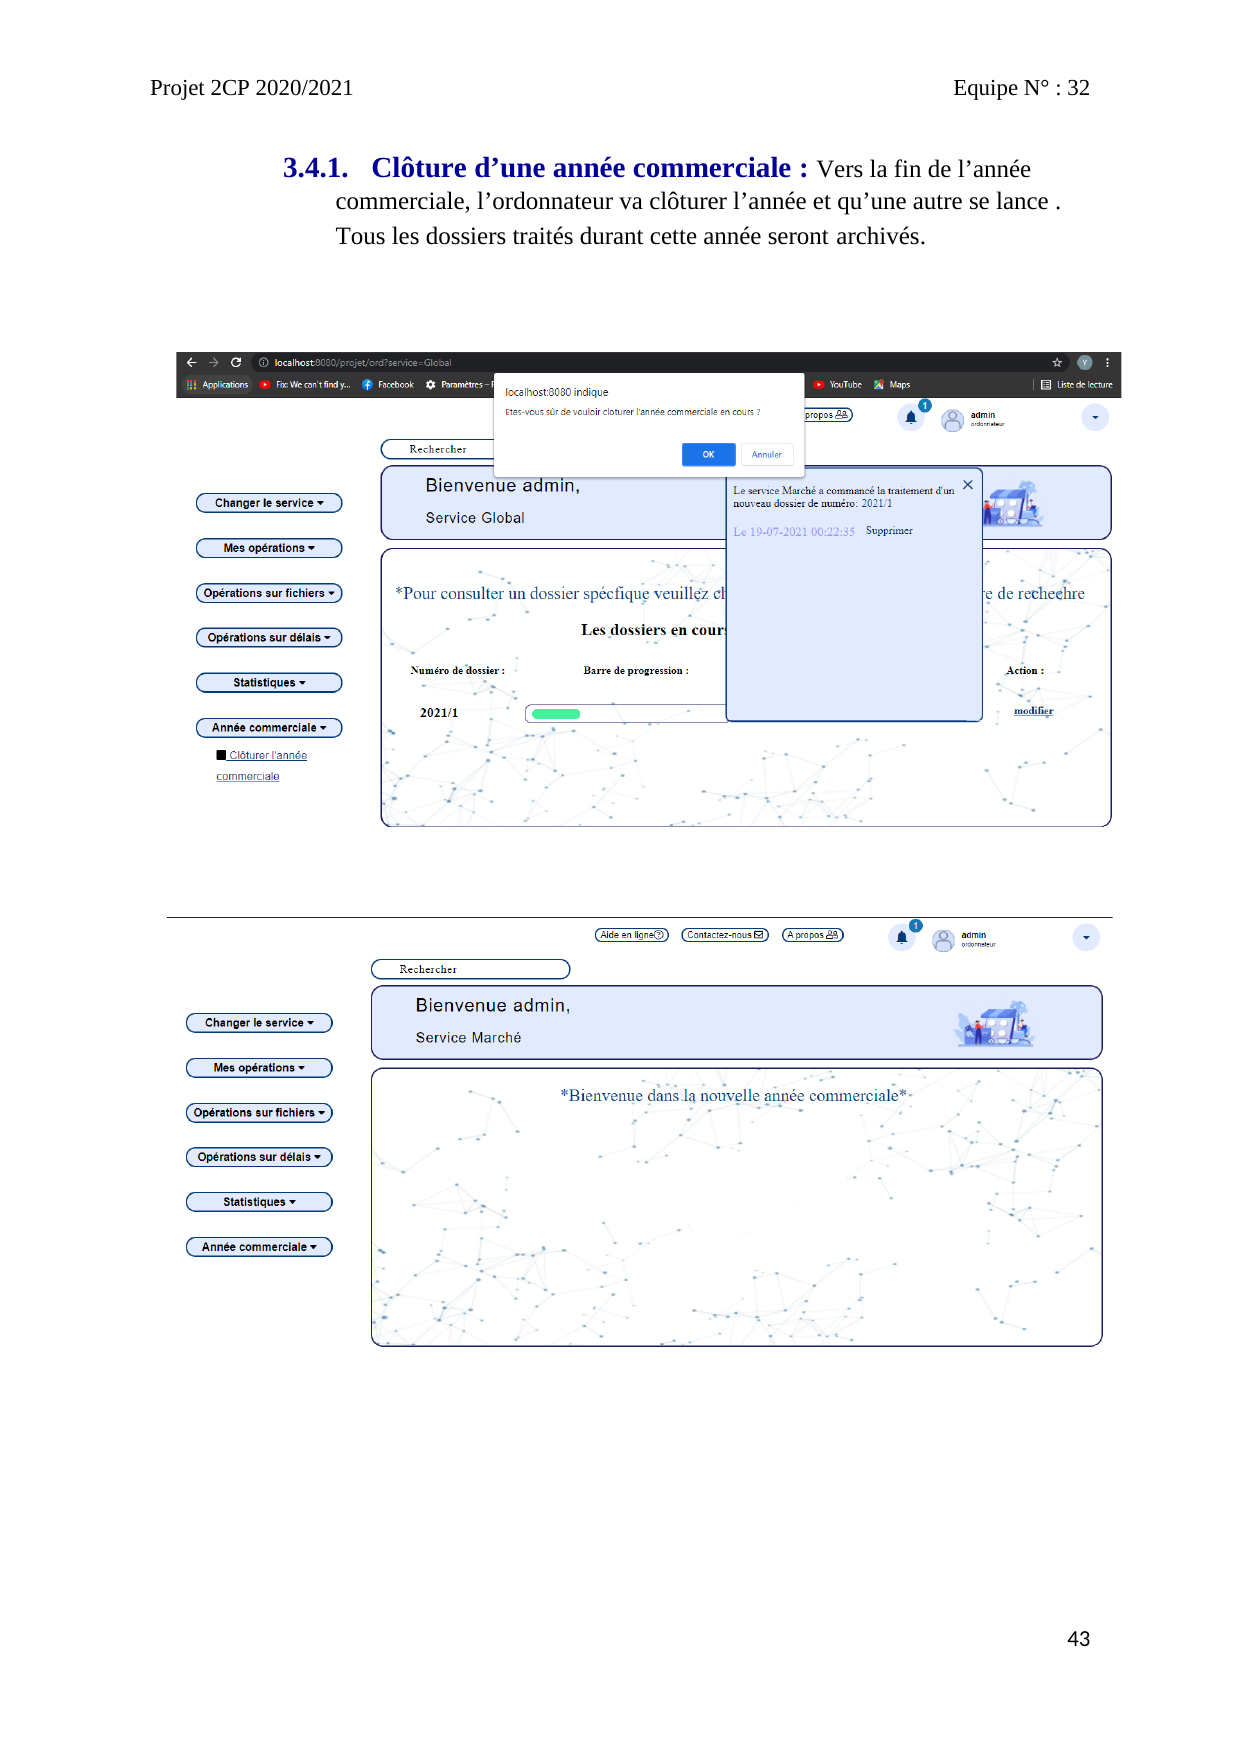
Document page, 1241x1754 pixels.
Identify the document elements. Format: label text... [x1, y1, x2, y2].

picture [166, 917, 1113, 1350]
list Clôture d’une année commerciale : Vers la fin de l’année commerciale, l’ordonnateur va clôturer l’année et qu’une autre se lance . Tous les dossiers traités durant cette année seront archivés. [283, 150, 1090, 251]
picture [176, 352, 1122, 827]
